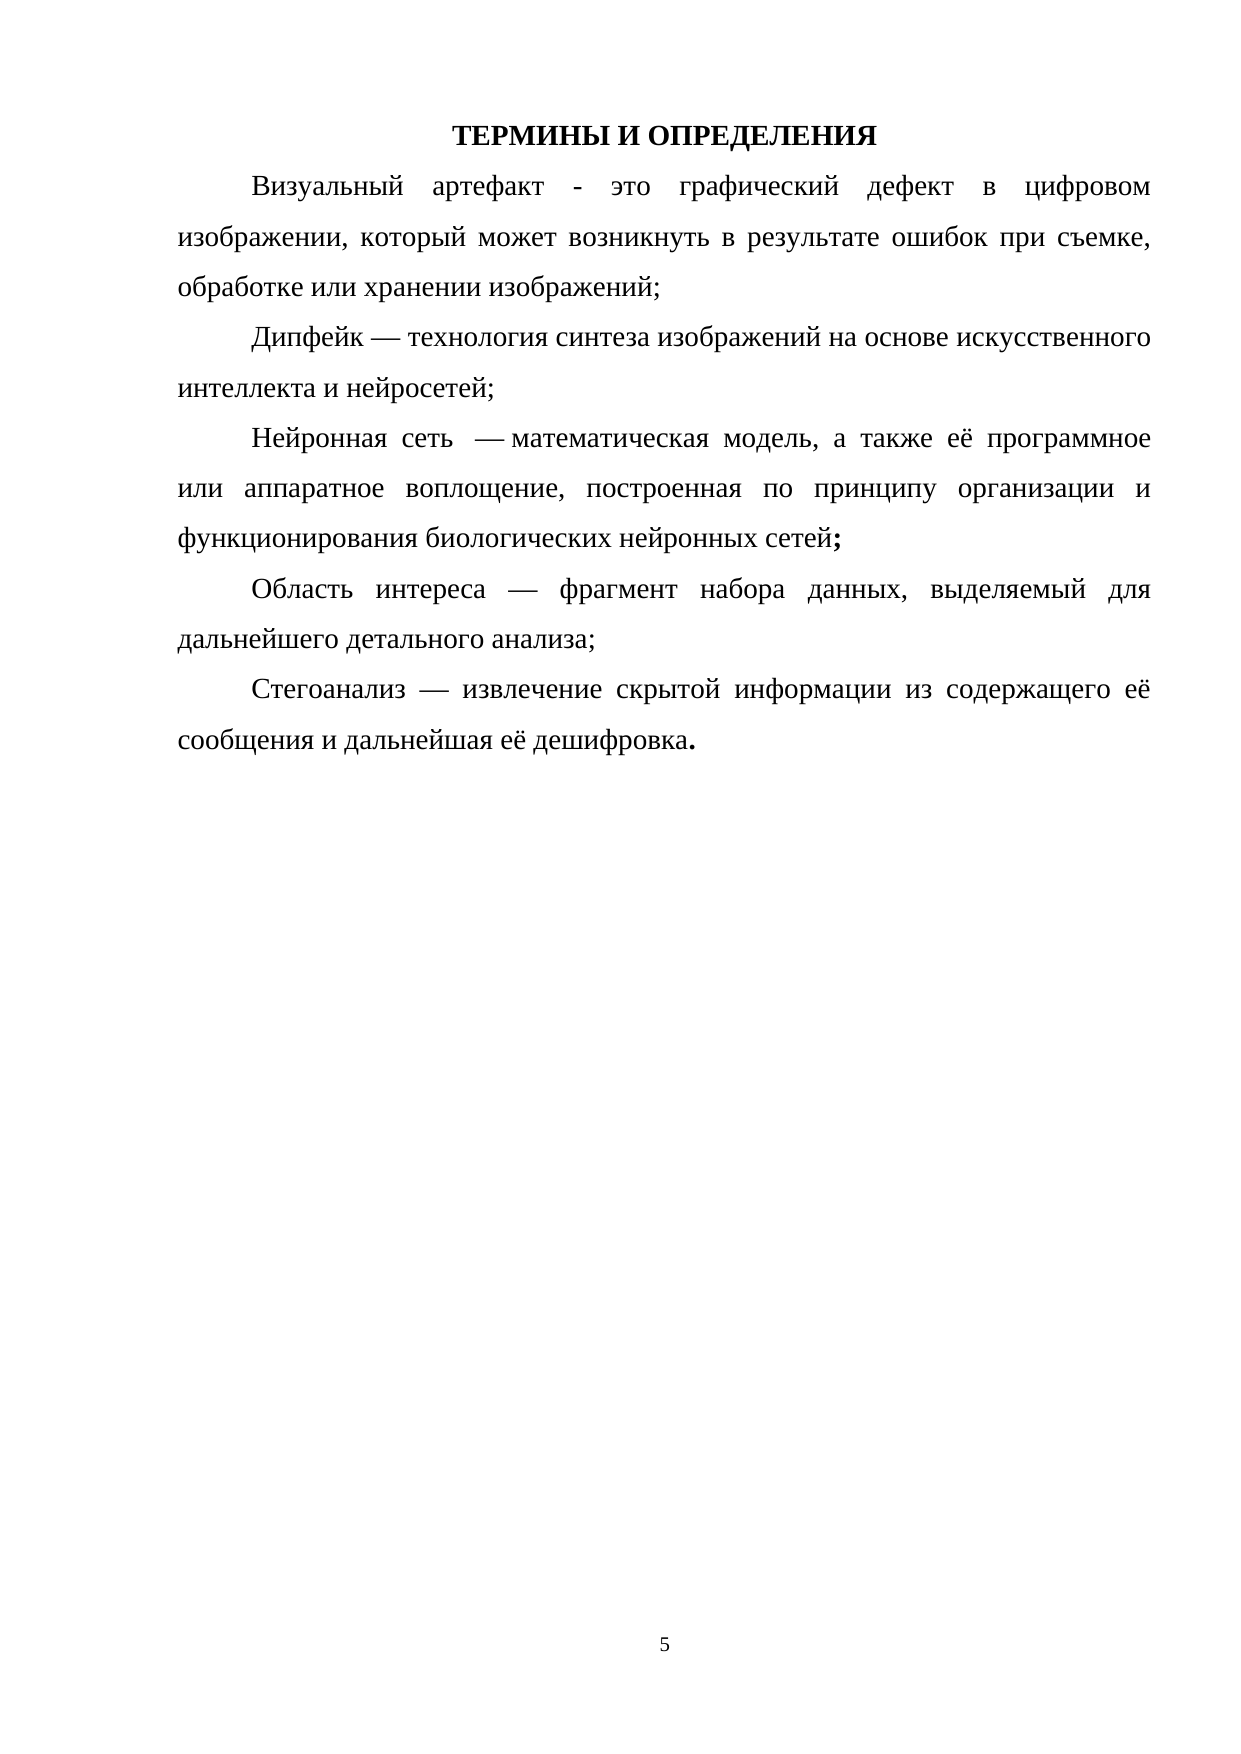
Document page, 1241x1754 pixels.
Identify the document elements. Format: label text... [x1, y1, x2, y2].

subtitle Стегоанализ — извлечение скрытой информации из содержащего её сообщения и дальнейшая её дешифровка. [177, 672, 1152, 755]
subtitle ТЕРМИНЫ И ОПРЕДЕЛЕНИЯ [177, 118, 1152, 152]
subtitle Визуальный артефакт - это графический дефект в цифровом изображении, который может возникнуть в результате ошибок при съемке, обработке или хранении изображений; [177, 168, 1152, 303]
subtitle Нейронная сеть — математическая модель, а также её программное или аппаратное воплощение, построенная по принципу организации и функционирования биологических нейронных сетей; [177, 420, 1152, 554]
subtitle Область интереса — фрагмент набора данных, выделяемый для дальнейшего детального анализа; [177, 571, 1152, 655]
subtitle Дипфейк — технология синтеза изображений на основе искусственного интеллекта и нейросетей; [177, 319, 1152, 403]
